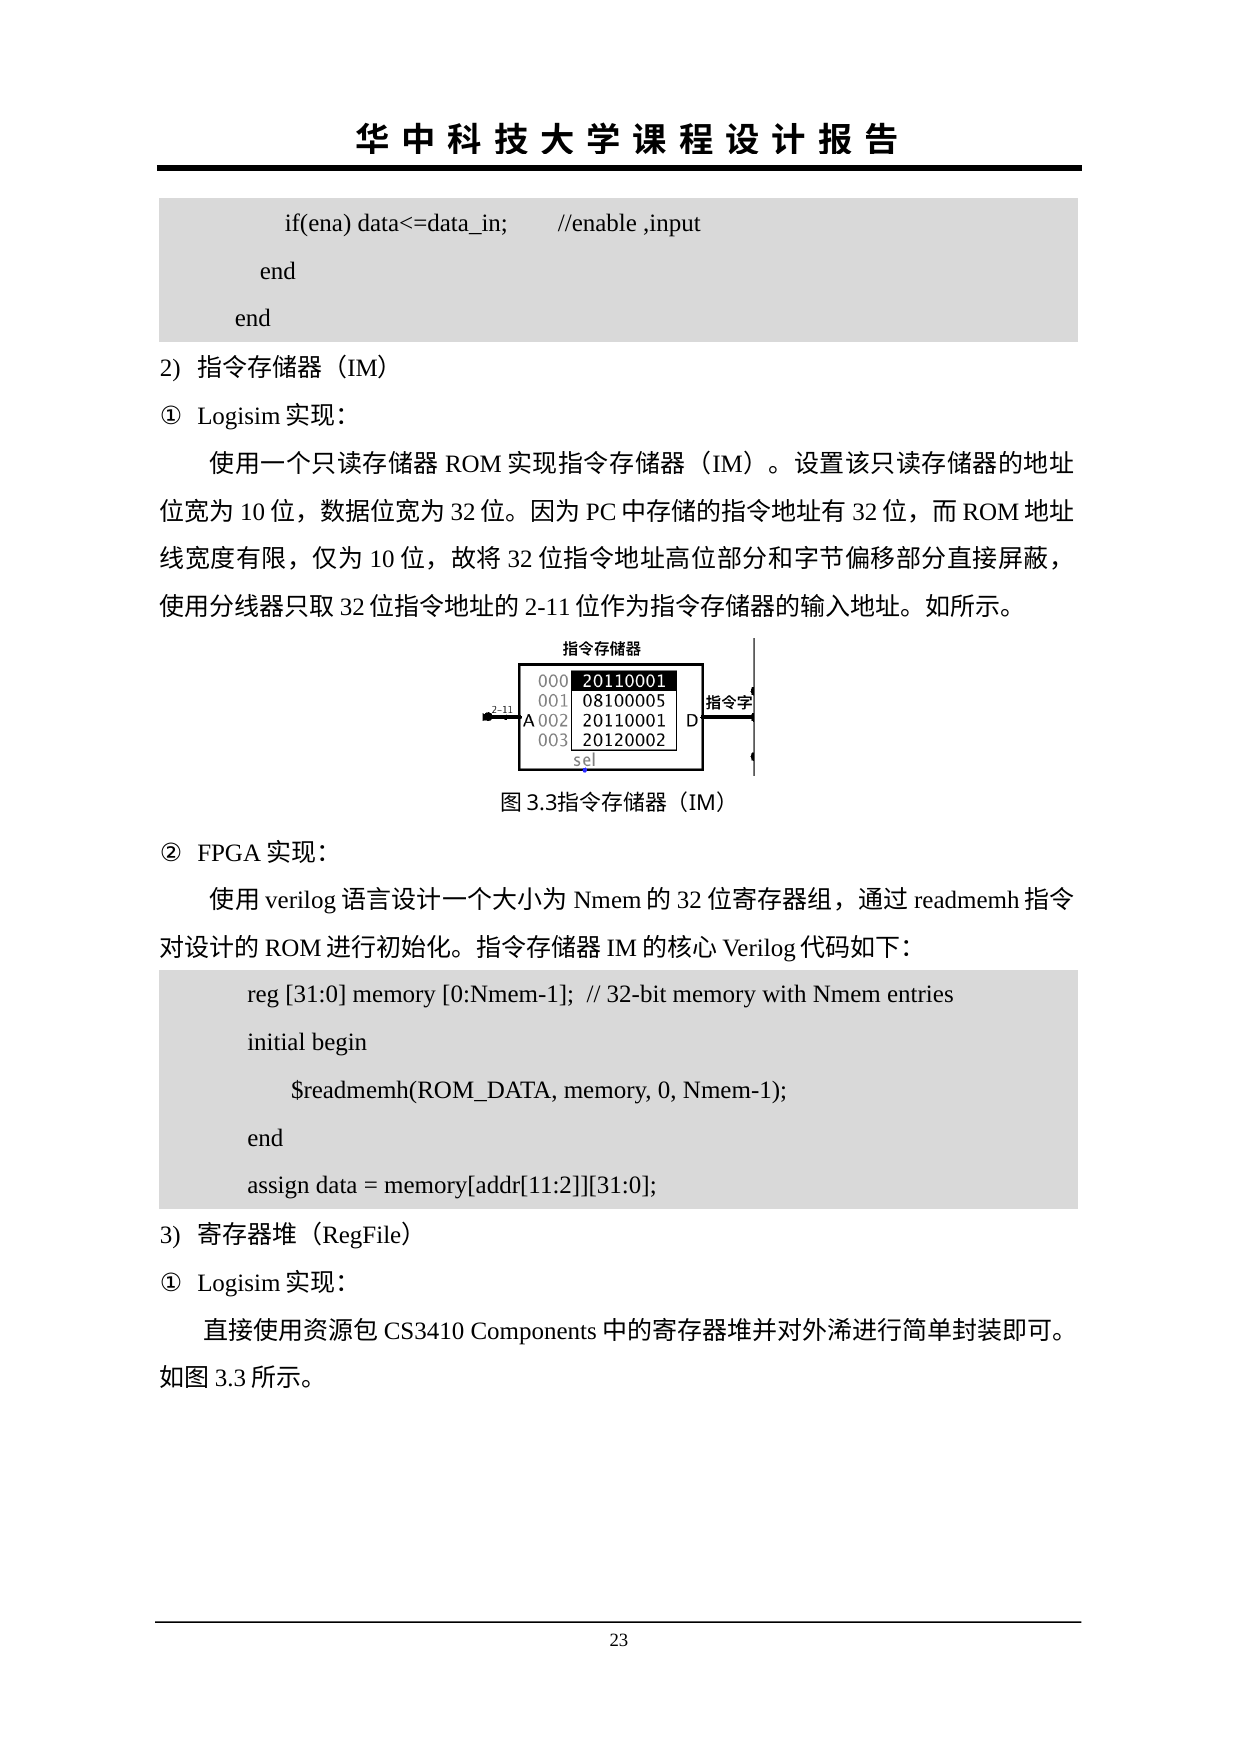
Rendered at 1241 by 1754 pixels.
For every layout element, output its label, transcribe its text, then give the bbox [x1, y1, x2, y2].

text end [159, 294, 1078, 342]
list Logisim实现： [159, 390, 1078, 437]
list FPGA实现： [159, 826, 1078, 874]
text end [159, 246, 1078, 294]
list 寄存器堆（RegFile） [159, 1209, 1078, 1257]
text $readmemh(ROM_DATA, memory, 0, Nmem-1); [159, 1065, 1078, 1113]
list 指令存储器（IM） [159, 342, 1078, 390]
text end [159, 1113, 1078, 1161]
text reg [31:0] memory [0:Nmem-1]; // 32-bit memory with Nmem entries [159, 970, 1078, 1017]
text 直接使用资源包CS3410 Components中的寄存器堆并对外浠进行简单封装即可。如图3.3所示。 [159, 1304, 1078, 1400]
text if(ena) data<=data_in; //enable ,input [159, 198, 1078, 246]
list Logisim实现： [159, 1257, 1078, 1304]
text 使用verilog语言设计一个大小为Nmem的32位寄存器组，通过readmemh指令对设计的ROM进行初始化。指令存储器IM的核心Verilog代码如下： [159, 874, 1075, 970]
text initial begin [159, 1017, 1078, 1065]
picture [482, 638, 755, 776]
text assign data = memory[addr[11:2]][31:0]; [159, 1161, 1078, 1209]
